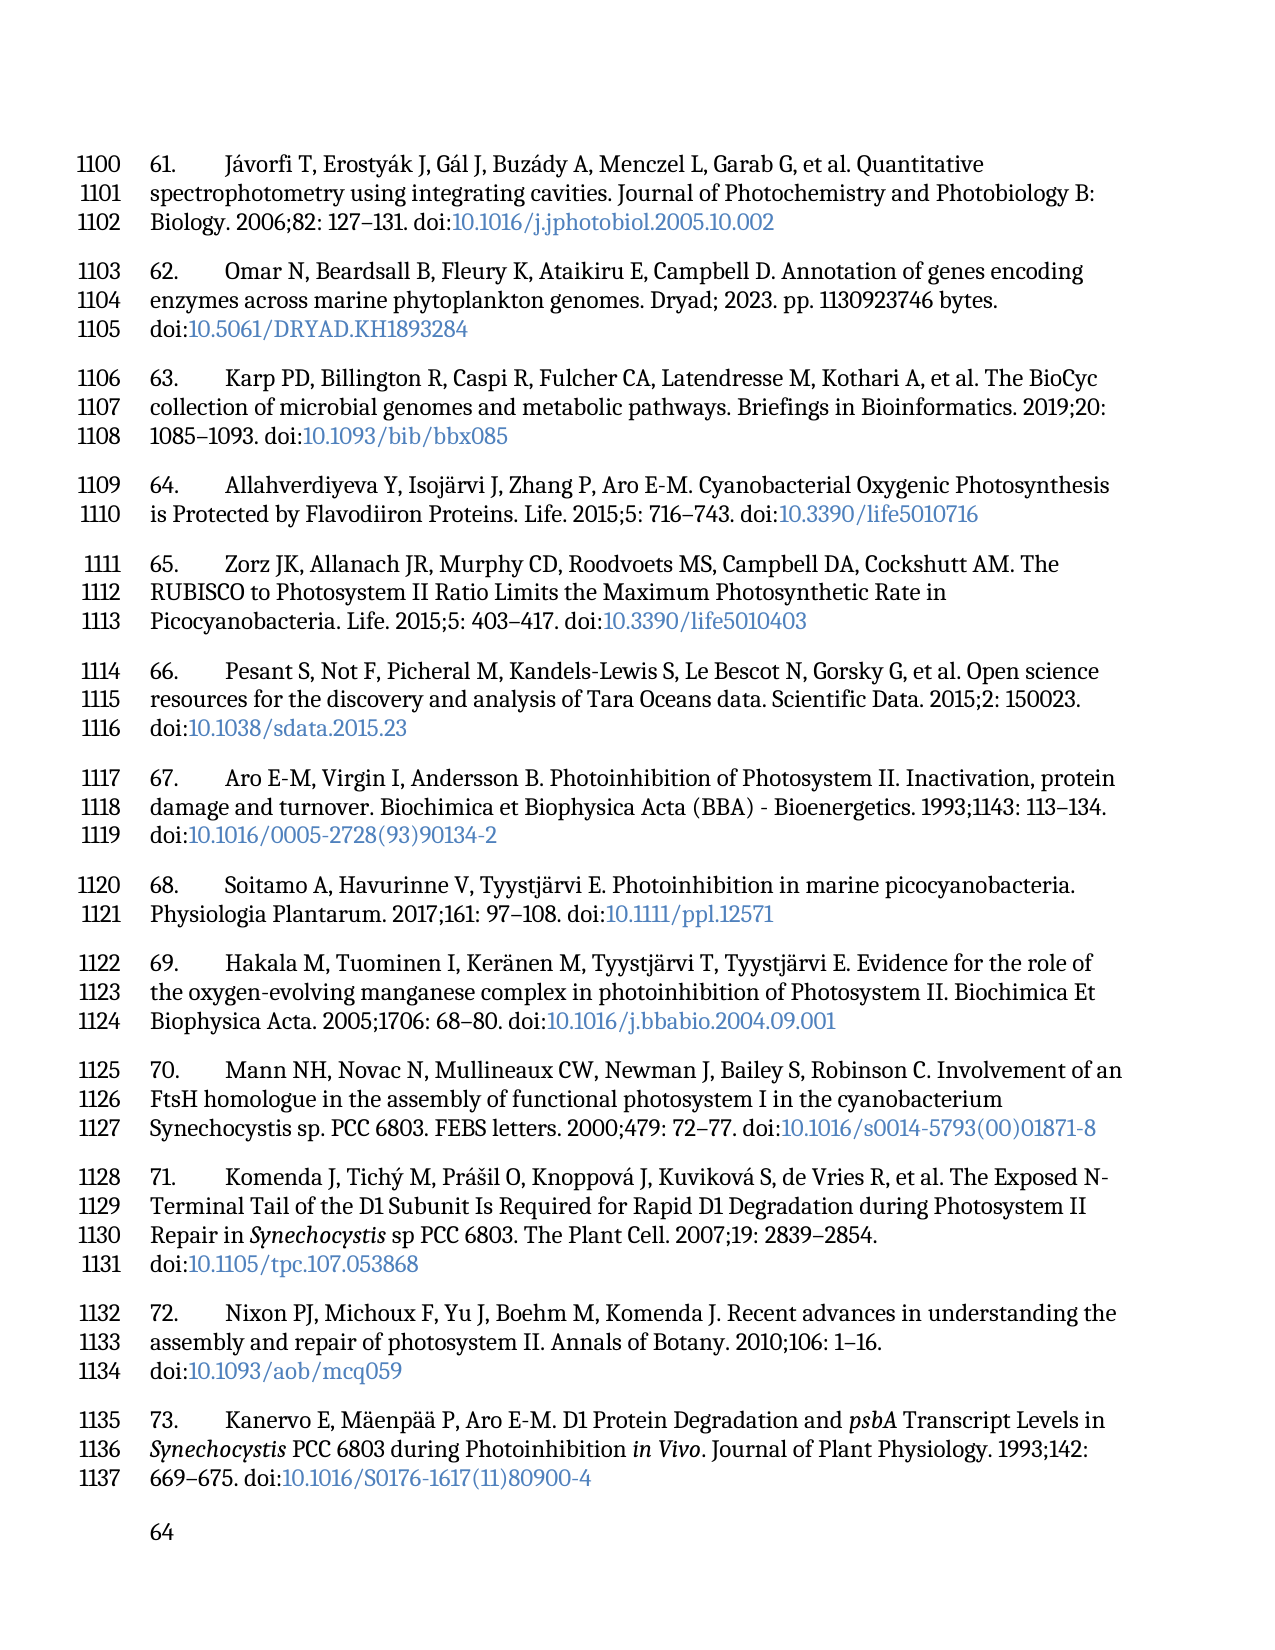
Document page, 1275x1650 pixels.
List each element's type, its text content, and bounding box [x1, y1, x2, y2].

text 72. Nixon PJ, Michoux F, Yu J, Boehm M, Komenda J. Recent advances in understanding the assembly and repair of photosystem II. Annals of Botany. 2010;106: 1–16. doi:10.1093/aob/mcq059 [150, 1299, 1125, 1385]
text 61. Jávorfi T, Erostyák J, Gál J, Buzády A, Menczel L, Garab G, et al. Quantitative spectrophotometry using integrating cavities. Journal of Photochemistry and Photobiology B: Biology. 2006;82: 127–131. doi:10.1016/j.jphotobiol.2005.10.002 [150, 150, 1125, 236]
text 63. Karp PD, Billington R, Caspi R, Fulcher CA, Latendresse M, Kothari A, et al. The BioCyc collection of microbial genomes and metabolic pathways. Briefings in Bioinformatics. 2019;20: 1085–1093. doi:10.1093/bib/bbx085 [150, 364, 1125, 450]
text 66. Pesant S, Not F, Picheral M, Kandels-Lewis S, Le Bescot N, Gorsky G, et al. Open science resources for the discovery and analysis of Tara Oceans data. Scientific Data. 2015;2: 150023. doi:10.1038/sdata.2015.23 [150, 657, 1125, 743]
text 64. Allahverdiyeva Y, Isojärvi J, Zhang P, Aro E-M. Cyanobacterial Oxygenic Photosynthesis is Protected by Flavodiiron Proteins. Life. 2015;5: 716–743. doi:10.3390/life5010716 [150, 471, 1125, 529]
text 69. Hakala M, Tuominen I, Keränen M, Tyystjärvi T, Tyystjärvi E. Evidence for the role of the oxygen-evolving manganese complex in photoinhibition of Photosystem II. Biochimica Et Biophysica Acta. 2005;1706: 68–80. doi:10.1016/j.bbabio.2004.09.001 [150, 949, 1125, 1035]
text 67. Aro E-M, Virgin I, Andersson B. Photoinhibition of Photosystem II. Inactivation, protein damage and turnover. Biochimica et Biophysica Acta (BBA) - Bioenergetics. 1993;1143: 113–134. doi:10.1016/0005-2728(93)90134-2 [150, 764, 1125, 850]
text 65. Zorz JK, Allanach JR, Murphy CD, Roodvoets MS, Campbell DA, Cockshutt AM. The RUBISCO to Photosystem II Ratio Limits the Maximum Photosynthetic Rate in Picocyanobacteria. Life. 2015;5: 403–417. doi:10.3390/life5010403 [150, 549, 1125, 636]
text 62. Omar N, Beardsall B, Fleury K, Ataikiru E, Campbell D. Annotation of genes encoding enzymes across marine phytoplankton genomes. Dryad; 2023. pp. 1130923746 bytes. doi:10.5061/DRYAD.KH1893284 [150, 257, 1125, 343]
text 70. Mann NH, Novac N, Mullineaux CW, Newman J, Bailey S, Robinson C. Involvement of an FtsH homologue in the assembly of functional photosystem I in the cyanobacterium Synechocystis sp. PCC 6803. FEBS letters. 2000;479: 72–77. doi:10.1016/s0014-5793(00)01871-8 [150, 1056, 1125, 1142]
text 73. Kanervo E, Mäenpää P, Aro E-M. D1 Protein Degradation and psbA Transcript Levels in Synechocystis PCC 6803 during Photoinhibition in Vivo. Journal of Plant Physiology. 1993;142: 669–675. doi:10.1016/S0176-1617(11)80900-4 [150, 1406, 1125, 1492]
text 68. Soitamo A, Havurinne V, Tyystjärvi E. Photoinhibition in marine picocyanobacteria. Physiologia Plantarum. 2017;161: 97–108. doi:10.1111/ppl.12571 [150, 871, 1125, 928]
text 71. Komenda J, Tichý M, Prášil O, Knoppová J, Kuviková S, de Vries R, et al. The Exposed N-Terminal Tail of the D1 Subunit Is Required for Rapid D1 Degradation during Photosystem II Repair in Synechocystis sp PCC 6803. The Plant Cell. 2007;19: 2839–2854. doi:10.1105/tpc.107.053868 [150, 1163, 1125, 1278]
